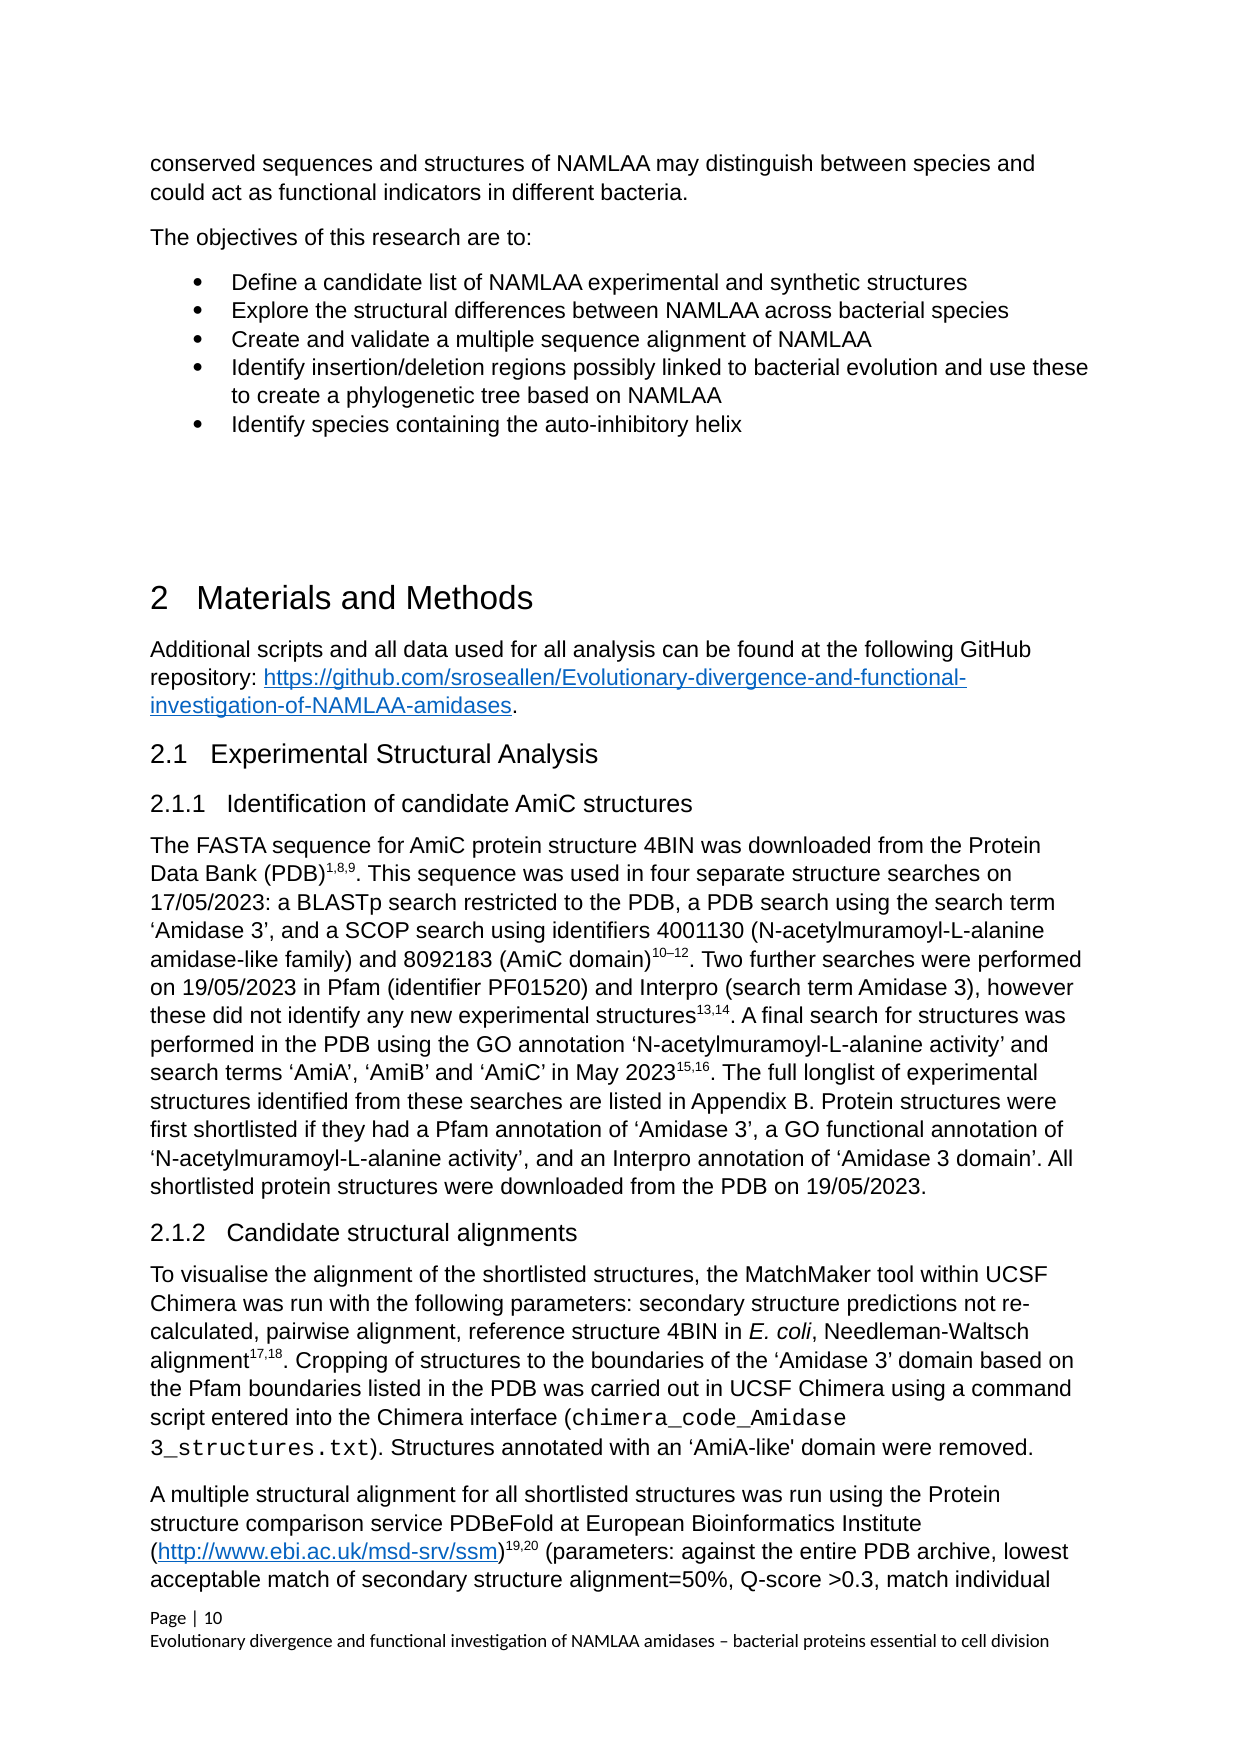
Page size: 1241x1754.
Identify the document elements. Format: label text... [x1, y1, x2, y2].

list Identify species containing the auto-inhibitory helix [194, 411, 1090, 437]
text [150, 1481, 1090, 1593]
text To visualise the alignment of the shortlisted structures, the MatchMaker tool within UCSF Chimera was run with the following parameters: secondary structure predictions not re-calculated, pairwise alignment, reference structure 4BIN in E. coli, Needleman-Waltsch alignment17,18. Cropping of structures to the boundaries of the ‘Amidase 3’ domain based on the Pfam boundaries listed in the PDB was carried out in UCSF Chimera using a command script entered into the Chimera interface (chimera_code_Amidase 3_structures.txt). Structures annotated with an ‘AmiA-like' domain were removed. [150, 1261, 1090, 1462]
subtitle 2.1 Experimental Structural Analysis [150, 738, 1090, 769]
list Identify insertion/deletion regions possibly linked to bacterial evolution and use these to create a phylogenetic tree based on NAMLAA [194, 354, 1090, 409]
text The objectives of this research are to: [150, 223, 1090, 250]
list Create and validate a multiple sequence alignment of NAMLAA [194, 326, 1090, 352]
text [150, 150, 1090, 205]
list Define a candidate list of NAMLAA experimental and synthetic structures [194, 269, 1090, 295]
list Explore the structural differences between NAMLAA across bacterial species [194, 297, 1090, 323]
text Additional scripts and all data used for all analysis can be found at the following GitHub repository: https://github.com/sroseallen/Evolutionary-divergence-and-functional-investigation-of-NAMLAA-amidases. [150, 636, 1090, 719]
subtitle 2.1.1 Identification of candidate AmiC structures [150, 789, 1090, 817]
text The FASTA sequence for AmiC protein structure 4BIN was downloaded from the Protein Data Bank (PDB)1,8,9. This sequence was used in four separate structure searches on 17/05/2023: a BLASTp search restricted to the PDB, a PDB search using the search term ‘Amidase 3’, and a SCOP search using identifiers 4001130 (N-acetylmuramoyl-L-alanine amidase-like family) and 8092183 (AmiC domain)10–12. Two further searches were performed on 19/05/2023 in Pfam (identifier PF01520) and Interpro (search term Amidase 3), however these did not identify any new experimental structures13,14. A final search for structures was performed in the PDB using the GO annotation ‘N-acetylmuramoyl-L-alanine activity’ and search terms ‘AmiA’, ‘AmiB’ and ‘AmiC’ in May 202315,16. The full longlist of experimental structures identified from these searches are listed in Appendix B. Protein structures were first shortlisted if they had a Pfam annotation of ‘Amidase 3’, a GO functional annotation of ‘N-acetylmuramoyl-L-alanine activity’, and an Interpro annotation of ‘Amidase 3 domain’. All shortlisted protein structures were downloaded from the PDB on 19/05/2023. [150, 832, 1090, 1199]
subtitle 2 Materials and Methods [150, 578, 1090, 616]
subtitle 2.1.2 Candidate structural alignments [150, 1218, 1090, 1247]
